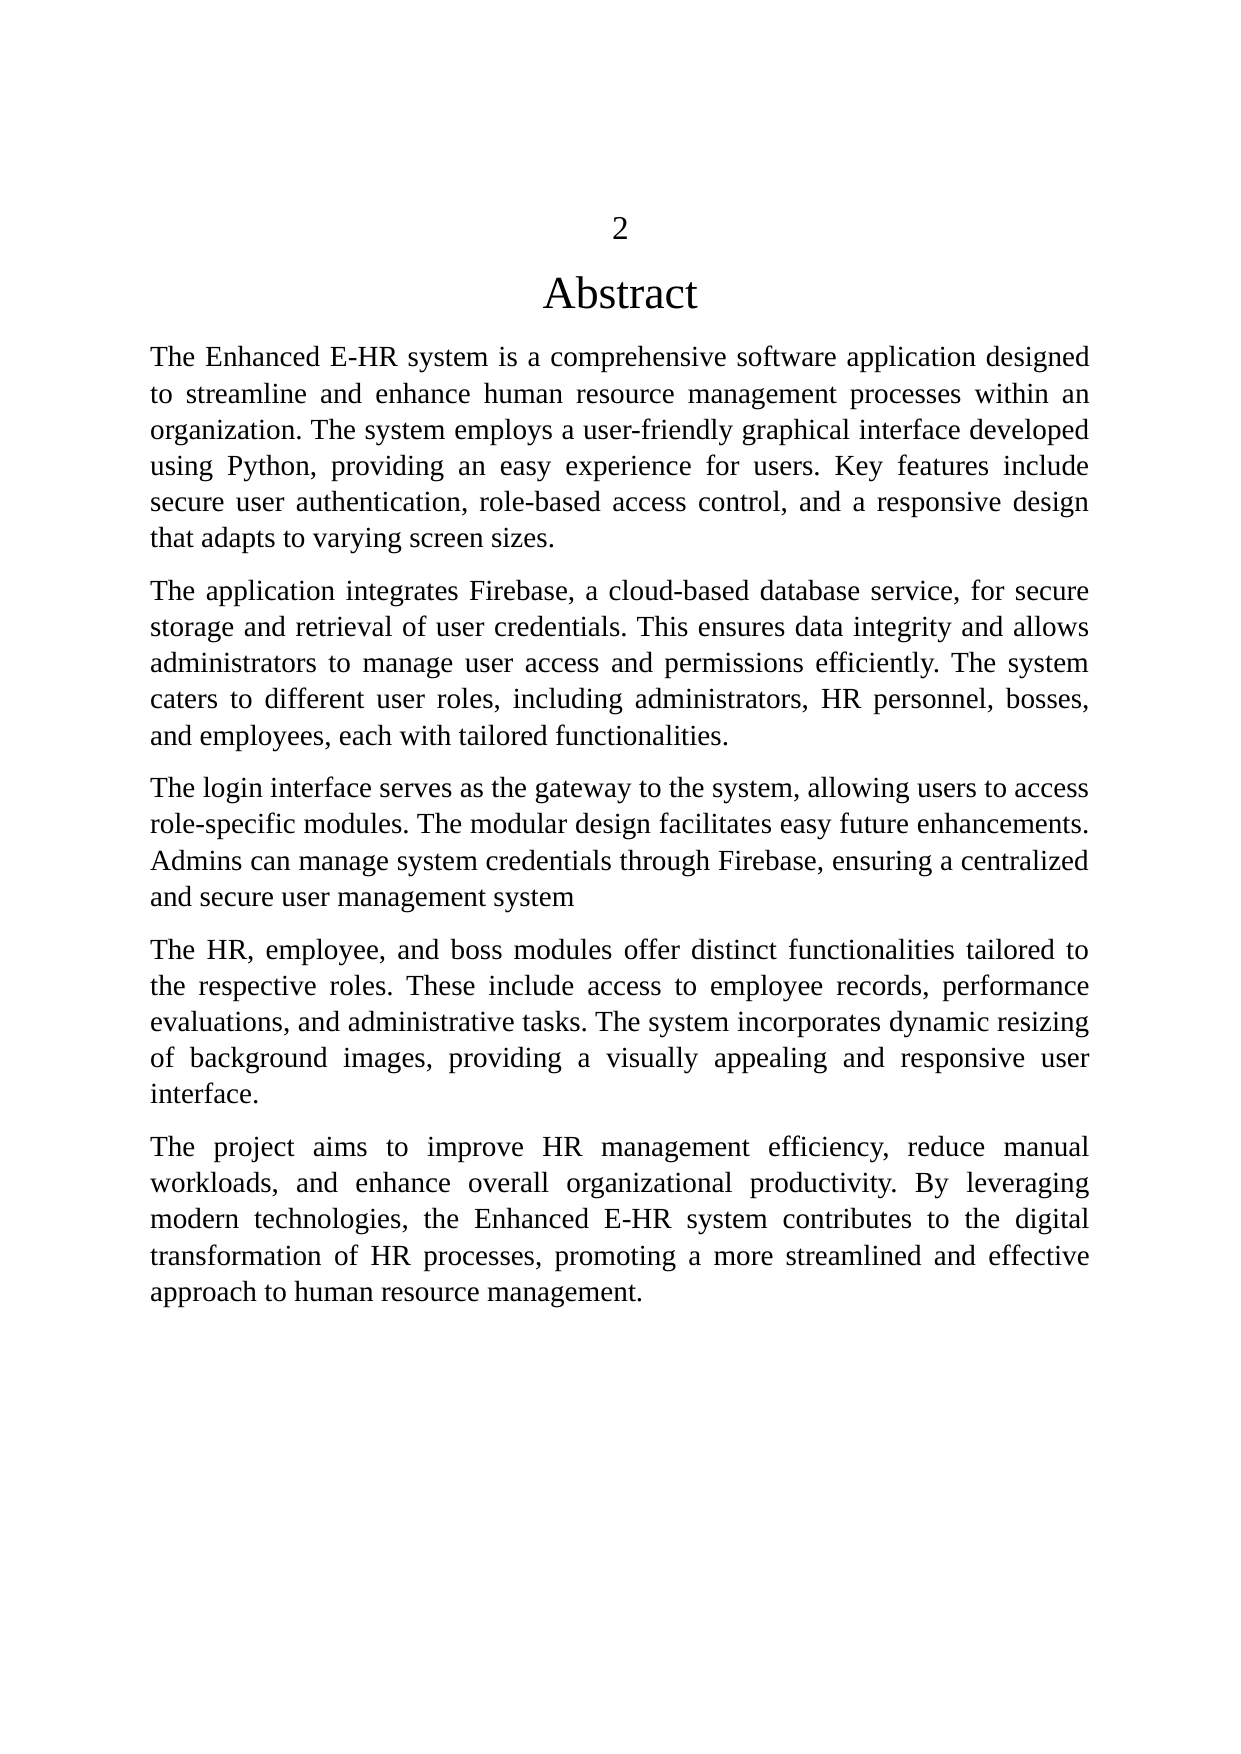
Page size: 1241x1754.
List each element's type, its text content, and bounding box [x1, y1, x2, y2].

text The Enhanced E-HR system is a comprehensive software application designed to streamline and enhance human resource management processes within an organization. The system employs a user-friendly graphical interface developed using Python, providing an easy experience for users. Key features include secure user authentication, role-based access control, and a responsive design that adapts to varying screen sizes. [150, 339, 1090, 554]
text Abstract [150, 266, 1090, 319]
text The project aims to improve HR management efficiency, reduce manual workloads, and enhance overall organizational productivity. By leveraging modern technologies, the Enhanced E-HR system contributes to the digital transformation of HR processes, promoting a more streamlined and effective approach to human resource management. [150, 1129, 1090, 1307]
text The login interface serves as the gateway to the system, allowing users to access role-specific modules. The modular design facilitates easy future enhancements. Admins can manage system credentials through Firebase, ensuring a centralized and secure user management system [150, 771, 1090, 912]
text The application integrates Firebase, a cloud-based database service, for secure storage and retrieval of user credentials. This ensures data integrity and allows administrators to manage user access and permissions efficiently. The system caters to different user roles, including administrators, HR personnel, bosses, and employees, each with tailored functionalities. [150, 573, 1090, 751]
text 2 [150, 208, 1090, 246]
text The HR, employee, and boss modules offer distinct functionalities tailored to the respective roles. These include access to employee records, performance evaluations, and administrative tasks. The system incorporates dynamic resizing of background images, providing a visually appealing and responsive user interface. [150, 932, 1090, 1110]
